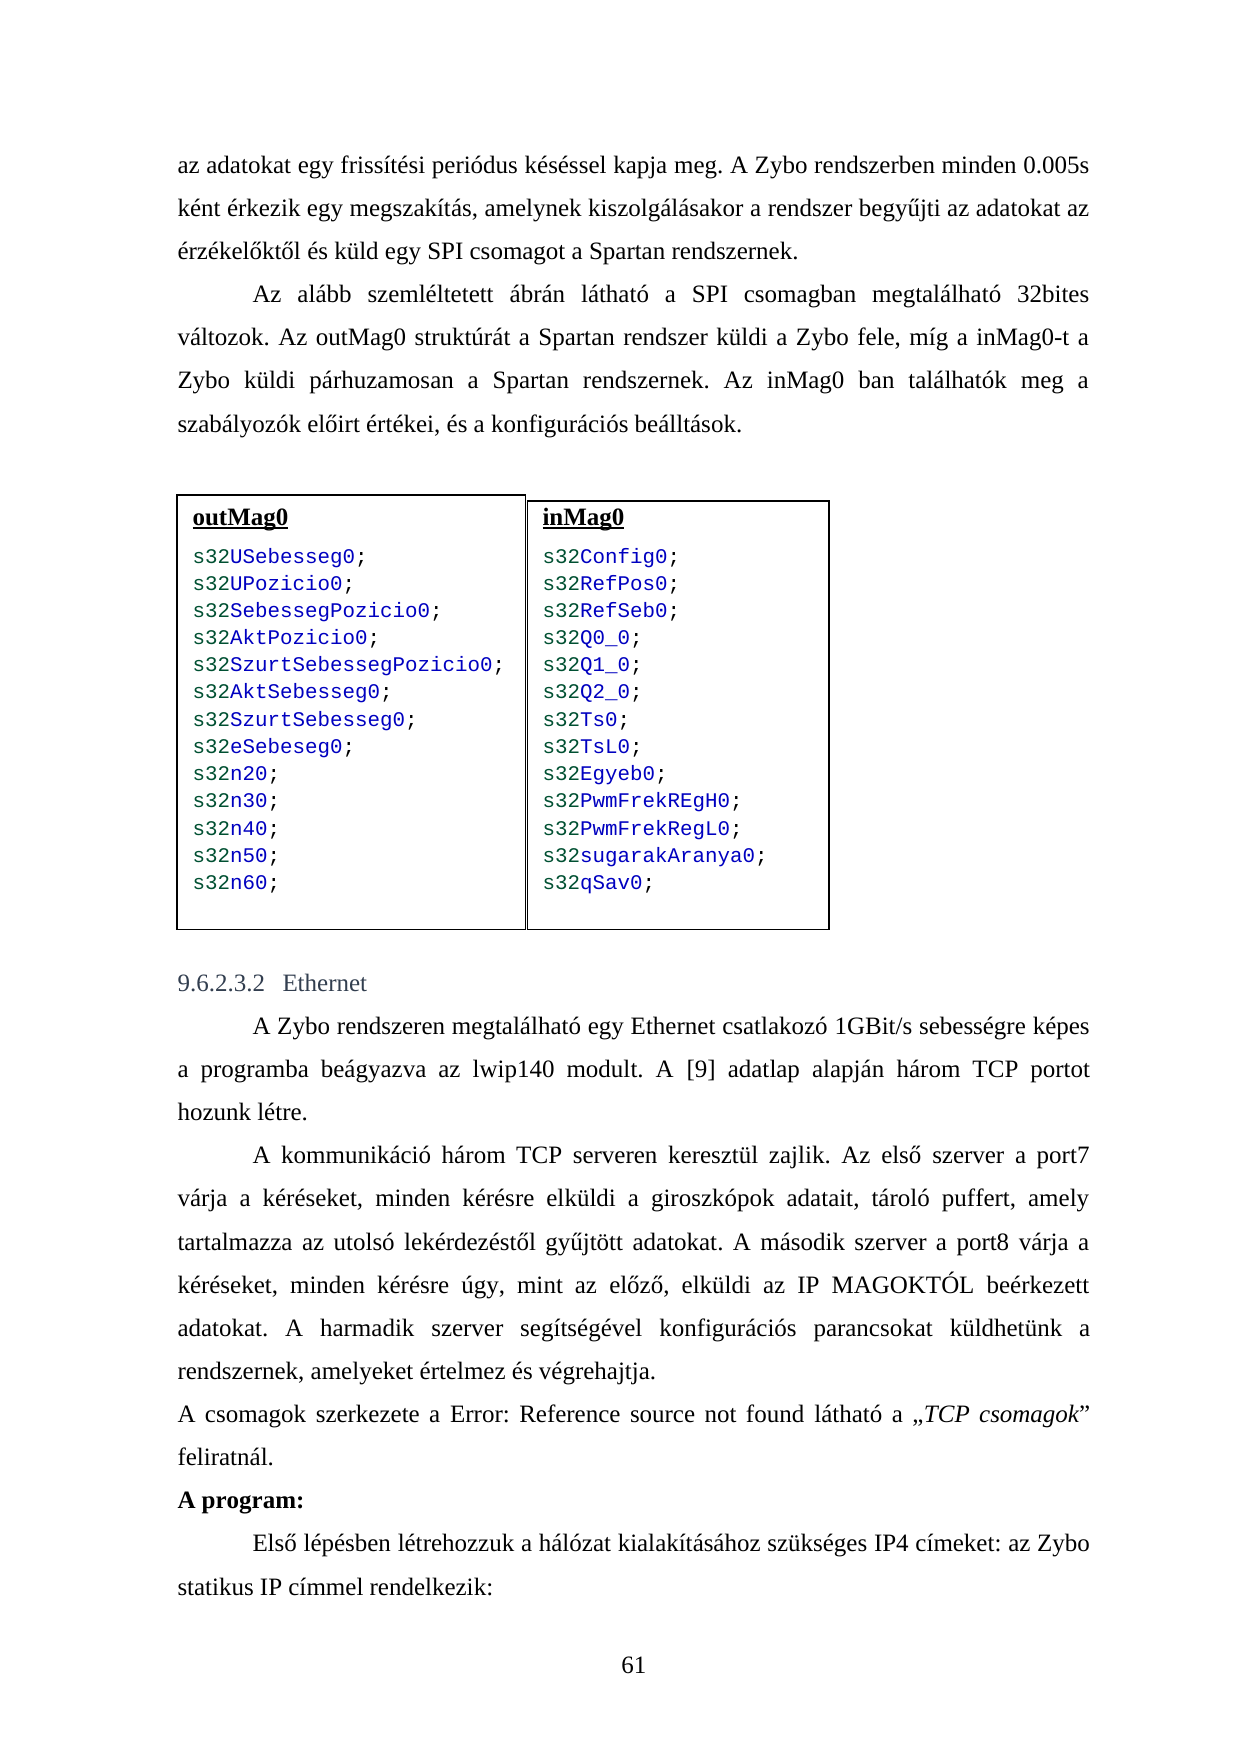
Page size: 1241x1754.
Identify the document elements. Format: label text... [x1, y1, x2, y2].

text A kommunikáció három TCP serveren keresztül zajlik. Az első szerver a port7 várja a kéréseket, minden kérésre elküldi a giroszkópok adatait, tároló puffert, amely tartalmazza az utolsó lekérdezéstől gyűjtött adatokat. A második szerver a port8 várja a kéréseket, minden kérésre úgy, mint az előző, elküldi az IP MAGOKTÓL beérkezett adatokat. A harmadik szerver segítségével konfigurációs parancsokat küldhetünk a rendszernek, amelyeket értelmez és végrehajtja. [177, 1140, 1090, 1385]
text A Zybo rendszeren megtalálható egy Ethernet csatlakozó 1GBit/s sebességre képes a programba beágyazva az lwip140 modult. A adatlap alapján három TCP portot hozunk létre. [177, 1011, 1090, 1126]
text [177, 150, 1090, 265]
text Első lépésben létrehozzuk a hálózat kialakításához szükséges IP4 címeket: az Zybo statikus IP címmel rendelkezik: [177, 1528, 1090, 1600]
text A csomagok szerkezete a Kép. 3.35 látható a „TCP csomagok” feliratnál. [177, 1399, 1090, 1471]
text A program: [177, 1485, 1090, 1514]
text Az alább szemléltetett ábrán látható a SPI csomagban megtalálható 32bites változok. Az outMag0 struktúrát a Spartan rendszer küldi a Zybo fele, míg a inMag0-t a Zybo küldi párhuzamosan a Spartan rendszernek. Az inMag0 ban találhatók meg a szabályozók előirt értékei, és a konfigurációs beálltások. [177, 279, 1090, 437]
subtitle Ethernet [177, 968, 1090, 997]
